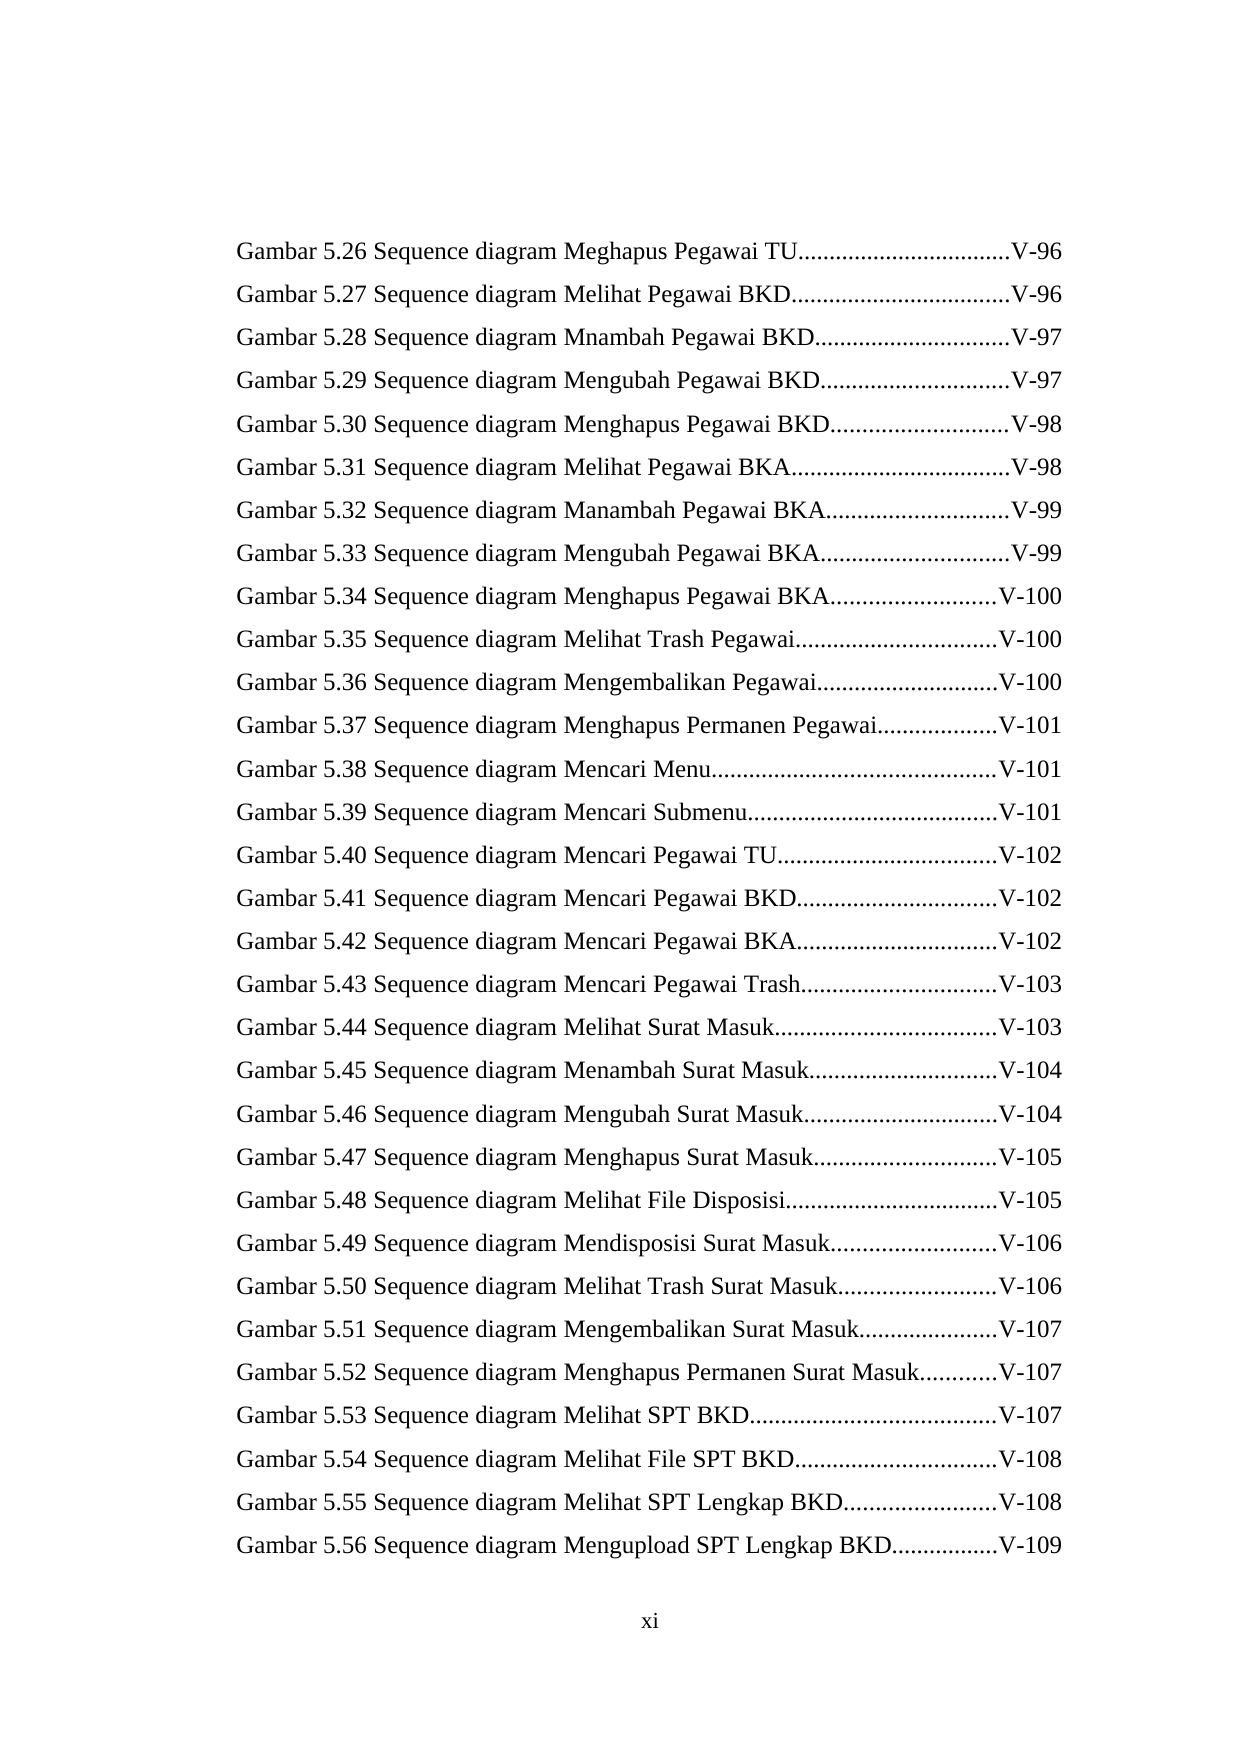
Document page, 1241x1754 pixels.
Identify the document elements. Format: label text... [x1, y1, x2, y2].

text Gambar 5.50 Sequence diagram Melihat Trash Surat Masuk V-106 [236, 1271, 1063, 1300]
text Gambar 5.52 Sequence diagram Menghapus Permanen Surat Masuk V-107 [236, 1357, 1063, 1386]
text Gambar 5.43 Sequence diagram Mencari Pegawai Trash V-103 [236, 969, 1063, 998]
text Gambar 5.30 Sequence diagram Menghapus Pegawai BKD V-98 [236, 409, 1063, 437]
text Gambar 5.33 Sequence diagram Mengubah Pegawai BKA V-99 [236, 538, 1063, 567]
text Gambar 5.28 Sequence diagram Mnambah Pegawai BKD V-97 [236, 322, 1063, 351]
text Gambar 5.56 Sequence diagram Mengupload SPT Lengkap BKD V-109 [236, 1530, 1063, 1559]
text Gambar 5.45 Sequence diagram Menambah Surat Masuk V-104 [236, 1056, 1063, 1084]
text Gambar 5.53 Sequence diagram Melihat SPT BKD V-107 [236, 1401, 1063, 1429]
text Gambar 5.27 Sequence diagram Melihat Pegawai BKD V-96 [236, 279, 1063, 308]
text Gambar 5.51 Sequence diagram Mengembalikan Surat Masuk V-107 [236, 1314, 1063, 1343]
text Gambar 5.54 Sequence diagram Melihat File SPT BKD V-108 [236, 1444, 1063, 1472]
text Gambar 5.36 Sequence diagram Mengembalikan Pegawai V-100 [236, 667, 1063, 696]
text Gambar 5.26 Sequence diagram Meghapus Pegawai TU V-96 [236, 236, 1063, 265]
text Gambar 5.38 Sequence diagram Mencari Menu V-101 [236, 754, 1063, 782]
text Gambar 5.42 Sequence diagram Mencari Pegawai BKA V-102 [236, 926, 1063, 955]
text Gambar 5.41 Sequence diagram Mencari Pegawai BKD V-102 [236, 883, 1063, 912]
text Gambar 5.46 Sequence diagram Mengubah Surat Masuk V-104 [236, 1099, 1063, 1127]
text Gambar 5.40 Sequence diagram Mencari Pegawai TU V-102 [236, 840, 1063, 869]
text Gambar 5.49 Sequence diagram Mendisposisi Surat Masuk V-106 [236, 1228, 1063, 1257]
text Gambar 5.32 Sequence diagram Manambah Pegawai BKA V-99 [236, 495, 1063, 524]
text Gambar 5.31 Sequence diagram Melihat Pegawai BKA V-98 [236, 452, 1063, 481]
text Gambar 5.35 Sequence diagram Melihat Trash Pegawai V-100 [236, 624, 1063, 653]
text Gambar 5.48 Sequence diagram Melihat File Disposisi V-105 [236, 1185, 1063, 1214]
text Gambar 5.34 Sequence diagram Menghapus Pegawai BKA V-100 [236, 581, 1063, 610]
text Gambar 5.55 Sequence diagram Melihat SPT Lengkap BKD V-108 [236, 1487, 1063, 1516]
text Gambar 5.47 Sequence diagram Menghapus Surat Masuk V-105 [236, 1142, 1063, 1171]
text Gambar 5.39 Sequence diagram Mencari Submenu V-101 [236, 797, 1063, 826]
text Gambar 5.44 Sequence diagram Melihat Surat Masuk V-103 [236, 1012, 1063, 1041]
text Gambar 5.37 Sequence diagram Menghapus Permanen Pegawai V-101 [236, 711, 1063, 739]
text Gambar 5.29 Sequence diagram Mengubah Pegawai BKD V-97 [236, 366, 1063, 394]
